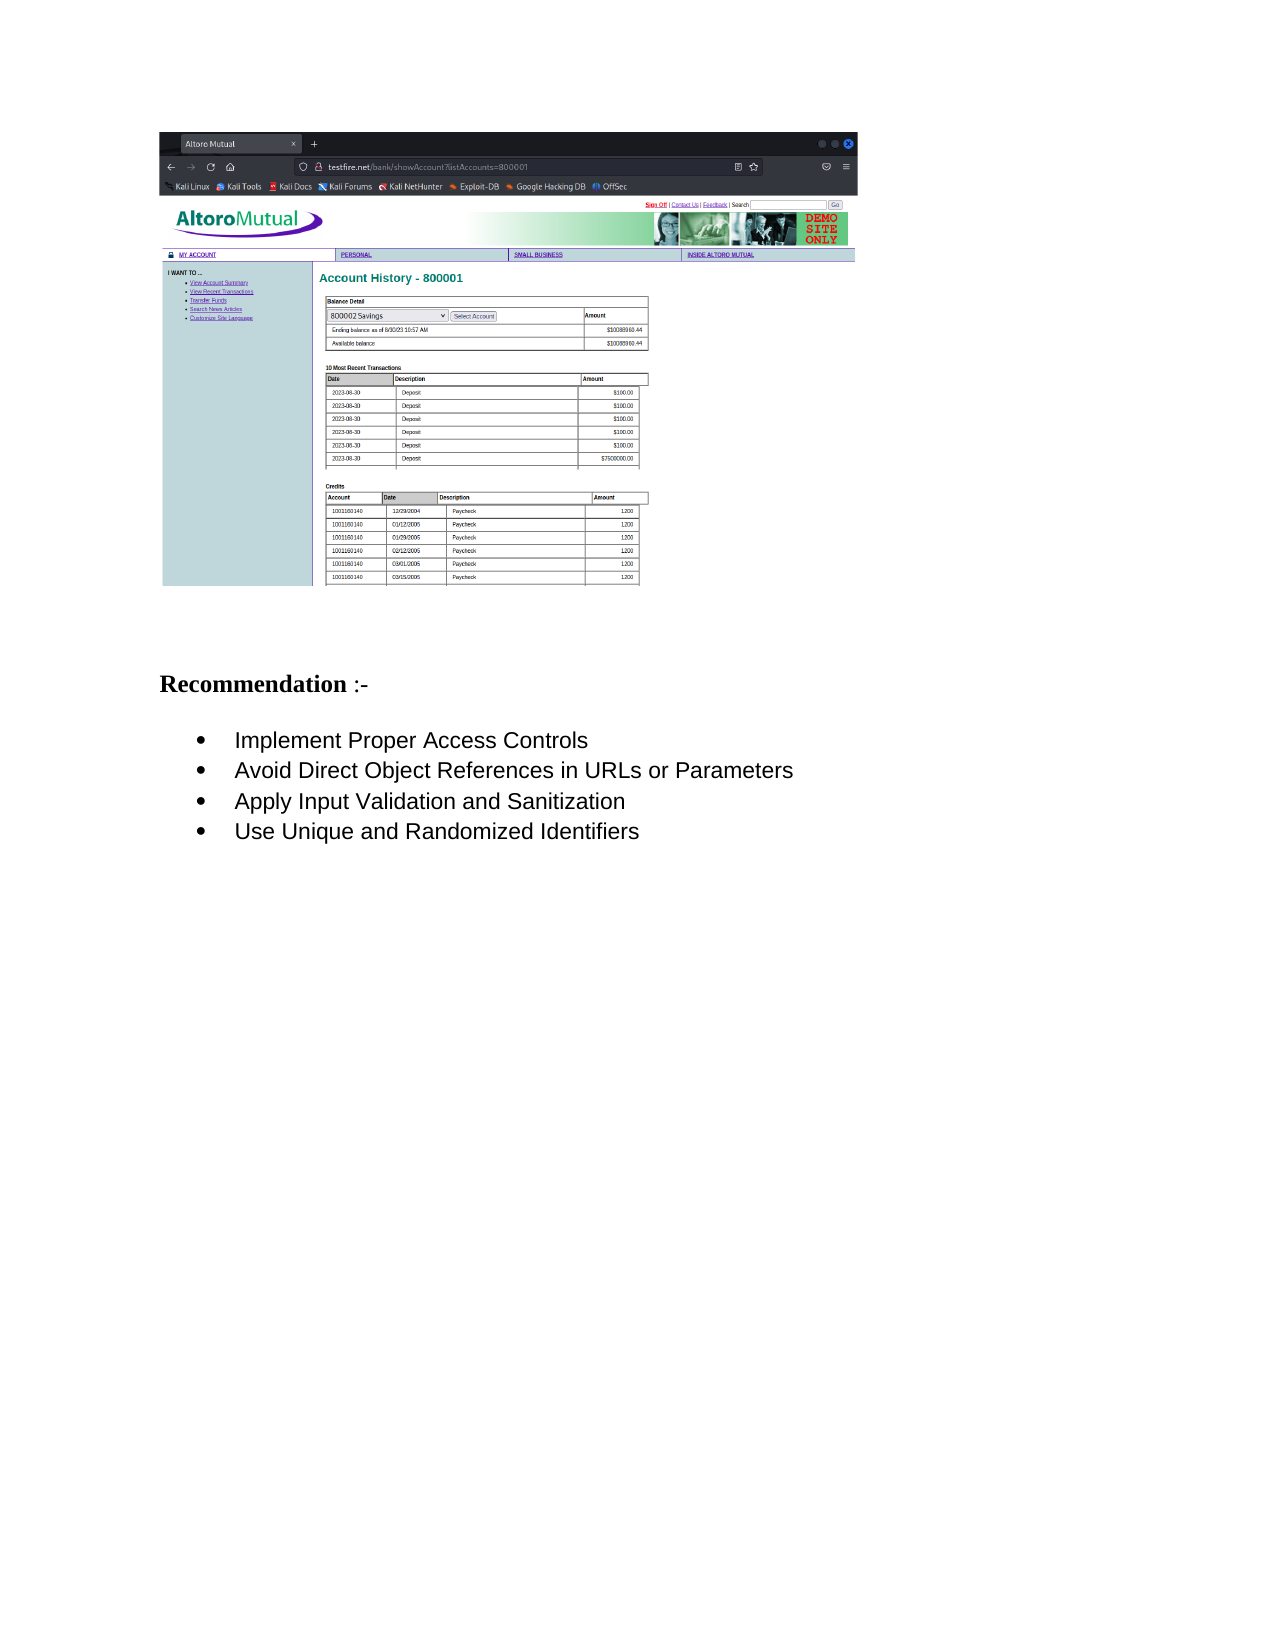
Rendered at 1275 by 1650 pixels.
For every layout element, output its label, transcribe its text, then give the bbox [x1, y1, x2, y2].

list Avoid Direct Object References in URLs or Parameters [197, 757, 1200, 784]
list Apply Input Validation and Sanitization [197, 788, 1200, 814]
picture [159, 132, 858, 586]
text Recommendation :- [159, 669, 1200, 698]
list Use Unique and Randomized Identifiers [197, 818, 1200, 844]
list Implement Proper Access Controls [197, 727, 1200, 753]
